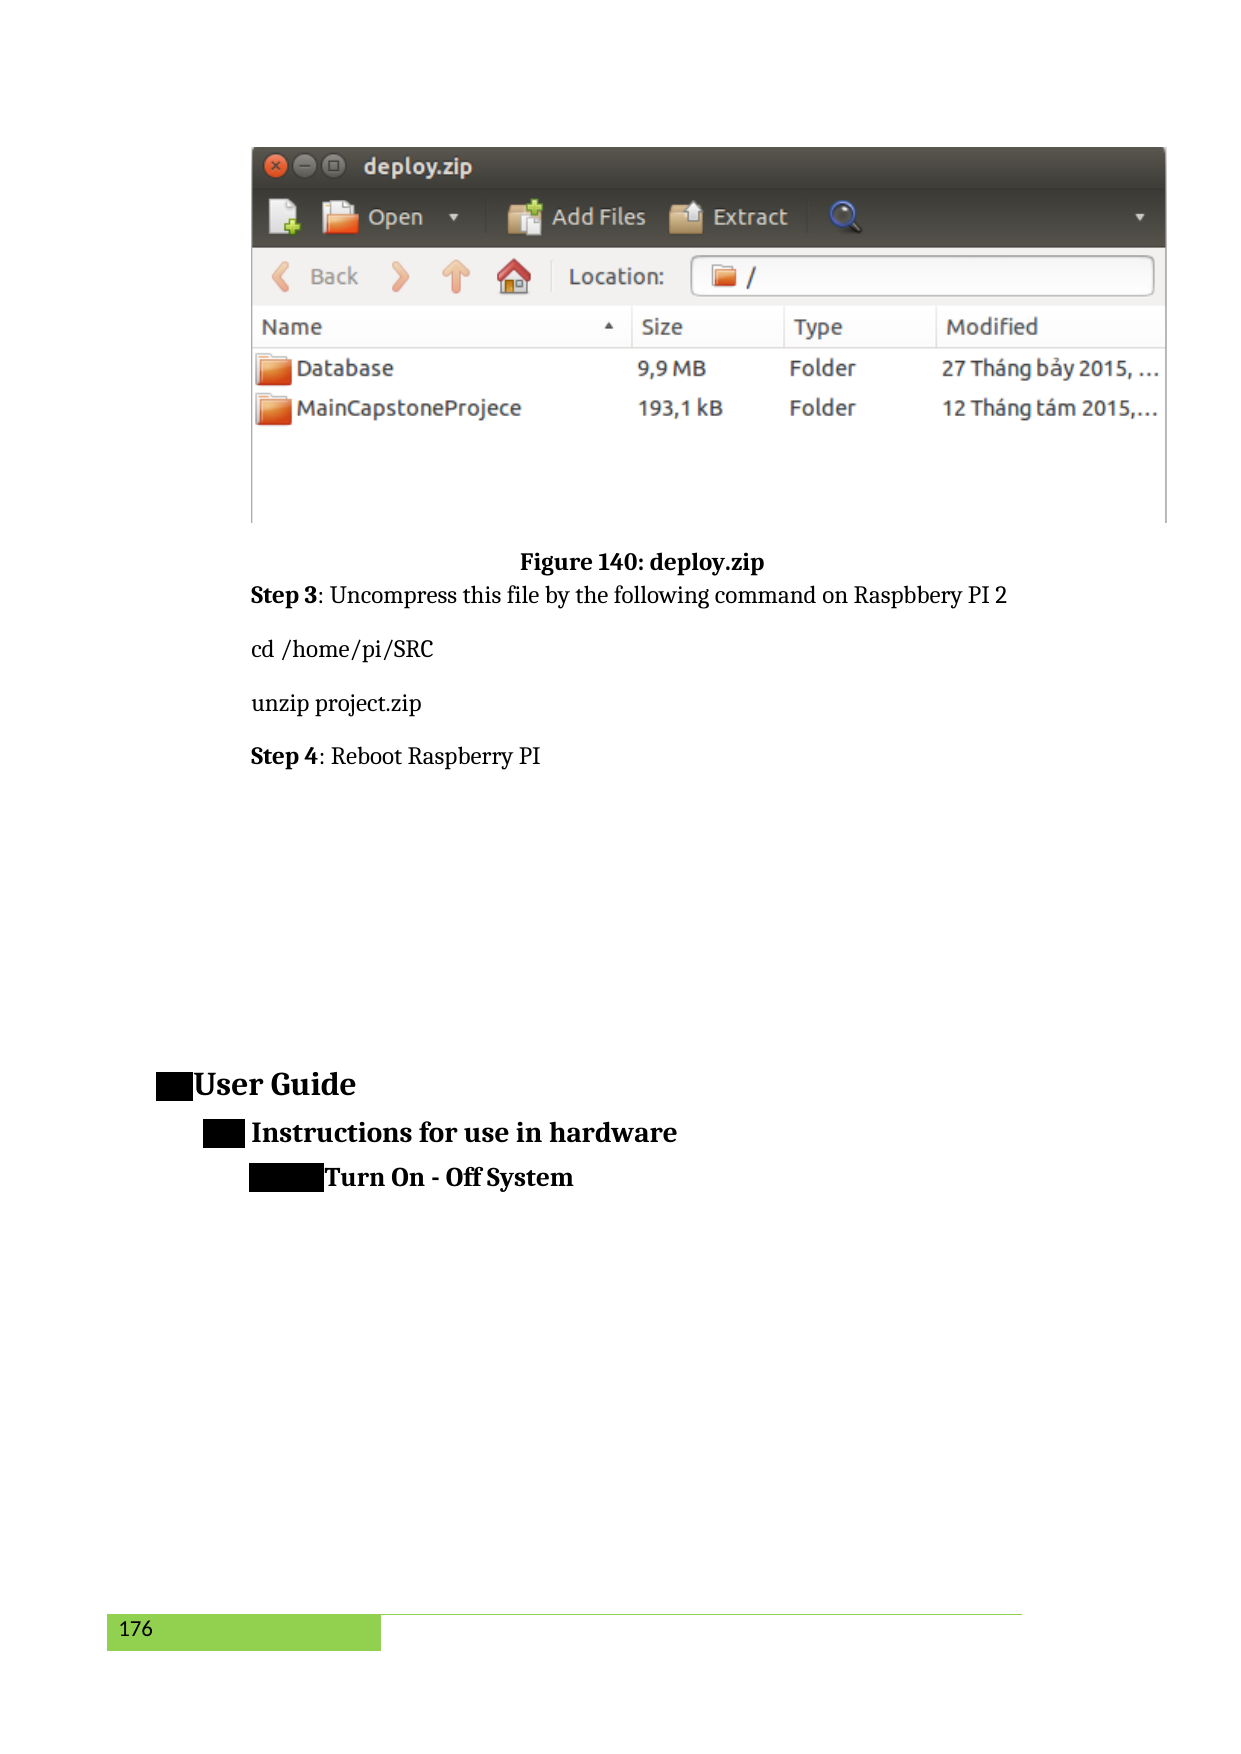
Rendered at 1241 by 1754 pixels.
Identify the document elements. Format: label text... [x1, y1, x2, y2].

text Step 3: Uncompress this file by the following command on Raspbbery PI 2 [251, 581, 1033, 609]
subtitle User Guide [156, 1065, 1033, 1104]
text Figure 140: deploy.zip [251, 548, 1033, 576]
text unzip project.zip [251, 688, 1033, 717]
picture [251, 147, 1167, 523]
text cd /home/pi/SRC [251, 634, 1033, 663]
subtitle Instructions for use in hardware [202, 1116, 1033, 1150]
text Step 4: Reboot Raspberry PI [251, 742, 1033, 771]
subtitle Turn On - Off System [249, 1162, 1033, 1193]
